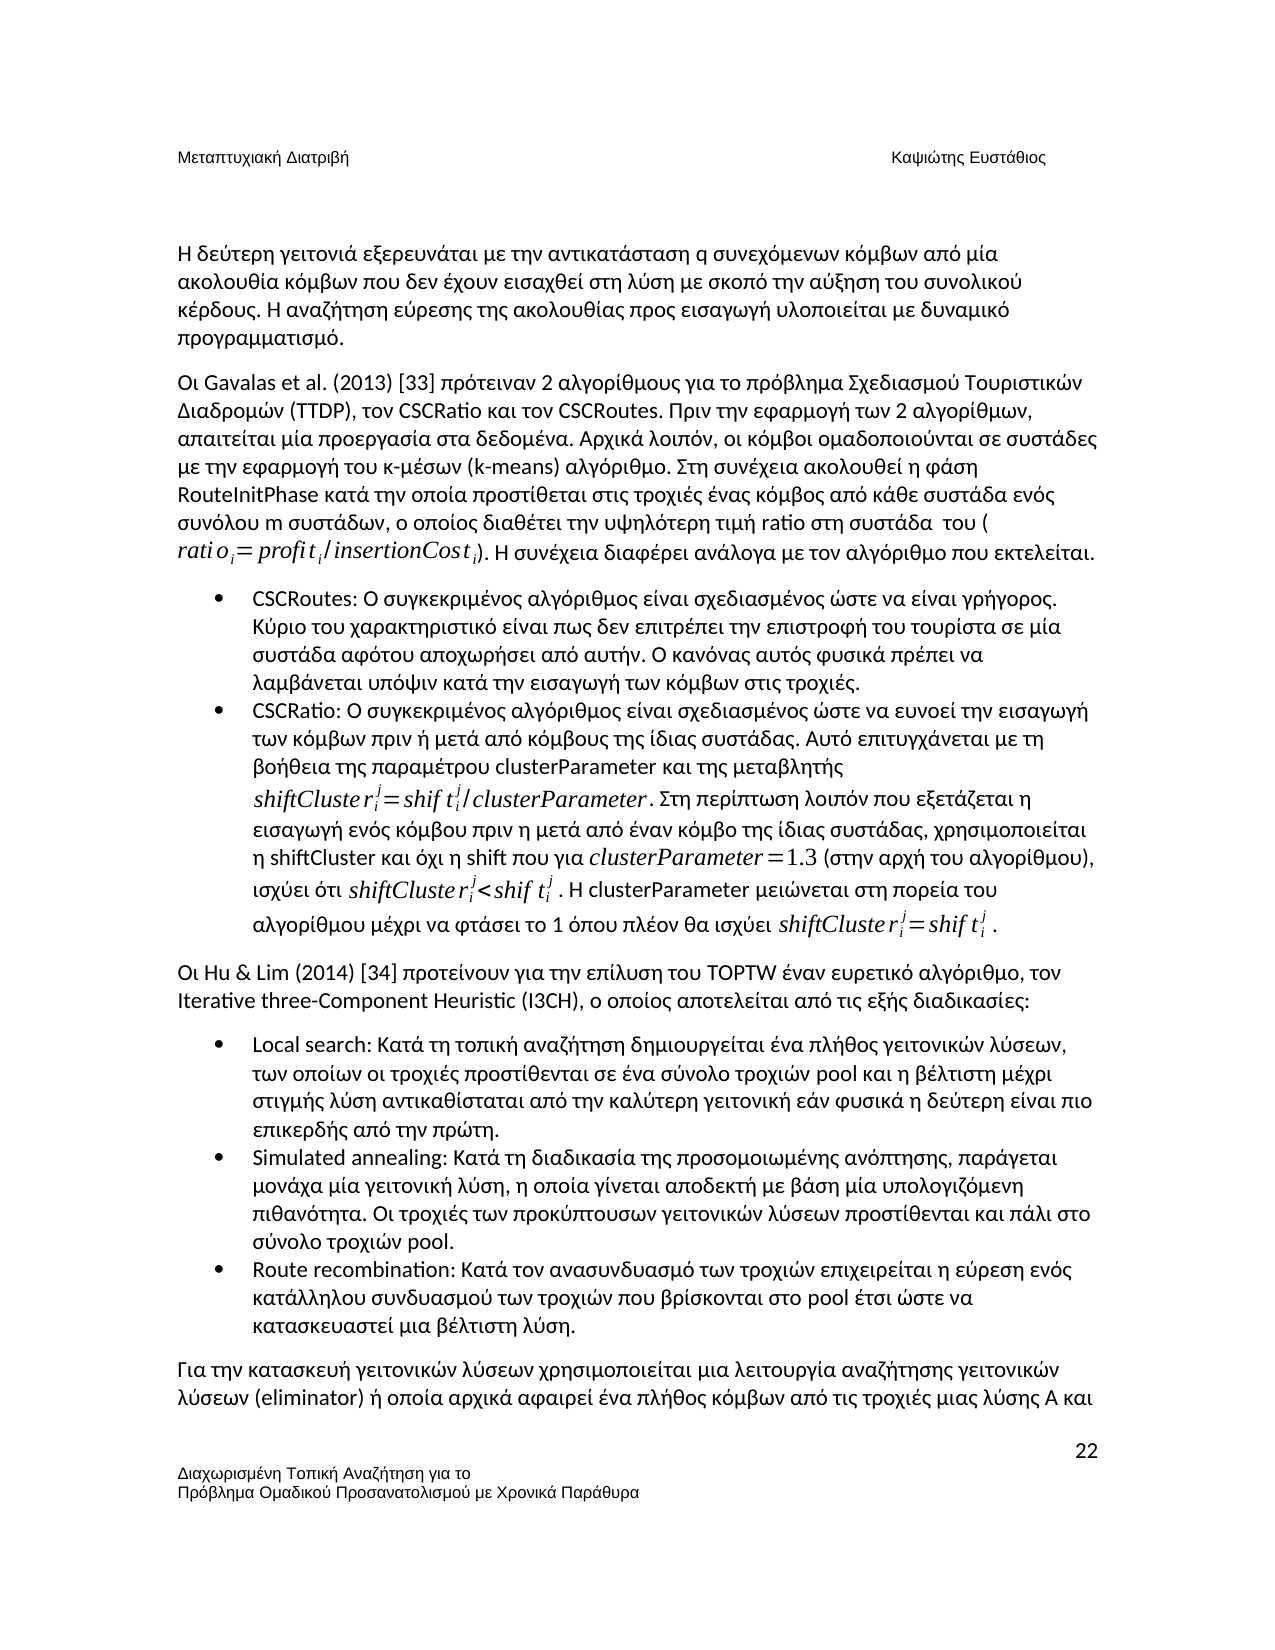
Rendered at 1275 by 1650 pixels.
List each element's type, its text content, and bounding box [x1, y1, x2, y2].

list Local search: Κατά τη τοπική αναζήτηση δημιουργείται ένα πλήθος γειτονικών λύσεων, των οποίων οι τροχιές προστίθενται σε ένα σύνολο τροχιών pool και η βέλτιστη μέχρι στιγμής λύση αντικαθίσταται από την καλύτερη γειτονική εάν φυσικά η δεύτερη είναι πιο επικερδής από την πρώτη. [215, 1031, 1098, 1143]
text Οι Hu & Lim (2014) προτείνουν για την επίλυση του TOPTW έναν ευρετικό αλγόριθμο, τον Iterative three-Component Heuristic (I3CH), ο οποίος αποτελείται από τις εξής διαδικασίες: [177, 958, 1098, 1014]
list CSCRoutes: Ο συγκεκριμένος αλγόριθμος είναι σχεδιασμένος ώστε να είναι γρήγορος. Κύριο του χαρακτηριστικό είναι πως δεν επιτρέπει την επιστροφή του τουρίστα σε μία αφότου αποχωρήσει από αυτήν. Ο κανόνας αυτός φυσικά πρέπει να λαμβάνεται υπόψιν κατά την εισαγωγή των κόμβων στις τροχιές. [215, 584, 1098, 696]
list Simulated annealing: Κατά τη διαδικασία της προσομοιωμένης ανόπτησης, παράγεται μονάχα μία γειτονική λύση, η οποία γίνεται αποδεκτή με βάση μία υπολογιζόμενη πιθανότητα. Οι τροχιές των προκύπτουσων γειτονικών λύσεων προστίθενται και πάλι στο σύνολο τροχιών pool. [215, 1143, 1098, 1255]
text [177, 1356, 1098, 1412]
list Route recombination: Κατά τον ανασυνδυασμό των τροχιών επιχειρείται η εύρεση ενός κατάλληλου συνδυασμού των τροχιών που βρίσκονται στο pool έτσι ώστε να κατασκευαστεί μια βέλτιστη λύση. [215, 1255, 1098, 1339]
text Η δεύτερη γειτονιά εξερευνάται με την αντικατάσταση q συνεχόμενων κόμβων από μία ακολουθία κόμβων που δεν έχουν εισαχθεί στη λύση με σκοπό την αύξηση του συνολικού κέρδους. Η αναζήτηση εύρεσης της ακολουθίας προς εισαγωγή υλοποιείται με δυναμικό προγραμματισμό. [177, 239, 1098, 352]
list CSCRatio: Ο συγκεκριμένος αλγόριθμος είναι σχεδιασμένος ώστε να ευνοεί την εισαγωγή των κόμβων πριν ή μετά από κόμβους της ίδιας . Αυτό επιτυγχάνεται με τη βοήθεια της παραμέτρου clusterParameter και της μεταβλητής . Στη περίπτωση λοιπόν που εξετάζεται η εισαγωγή ενός κόμβου πριν η μετά από έναν κόμβο της , χρησιμοποιείται η shiftCluster και όχι η shift που για (στην αρχή του αλγορίθμου), ισχύει ότι . Η clusterParameter μειώνεται στη πορεία του αλγορίθμου μέχρι να φτάσει το 1 όπου πλέον θα ισχύει . [215, 696, 1098, 941]
text Οι Gavalas et al. (2013) πρότειναν 2 αλγορίθμους για το πρόβλημα Σχεδιασμού Τουριστικών Διαδρομών (TTDP), τον CSCRatio και τον CSCRoutes. Πριν την εφαρμογή των 2 αλγορίθμων, απαιτείται μία προεργασία στα δεδομένα. Αρχικά λοιπόν, οι κόμβοι ομαδοποιούνται σε με την εφαρμογή του κ-μέσων αλγόριθμο. Στη συνέχεια ακολουθεί η φάση RouteInitPhase κατά την οποία προστίθεται στις τροχιές ένας κόμβος από κάθε ενός συνόλου m , ο οποίος διαθέτει την υψηλότερη τιμή ratio στη του (). Η συνέχεια διαφέρει ανάλογα με τον αλγόριθμο που εκτελείται. [177, 368, 1098, 568]
